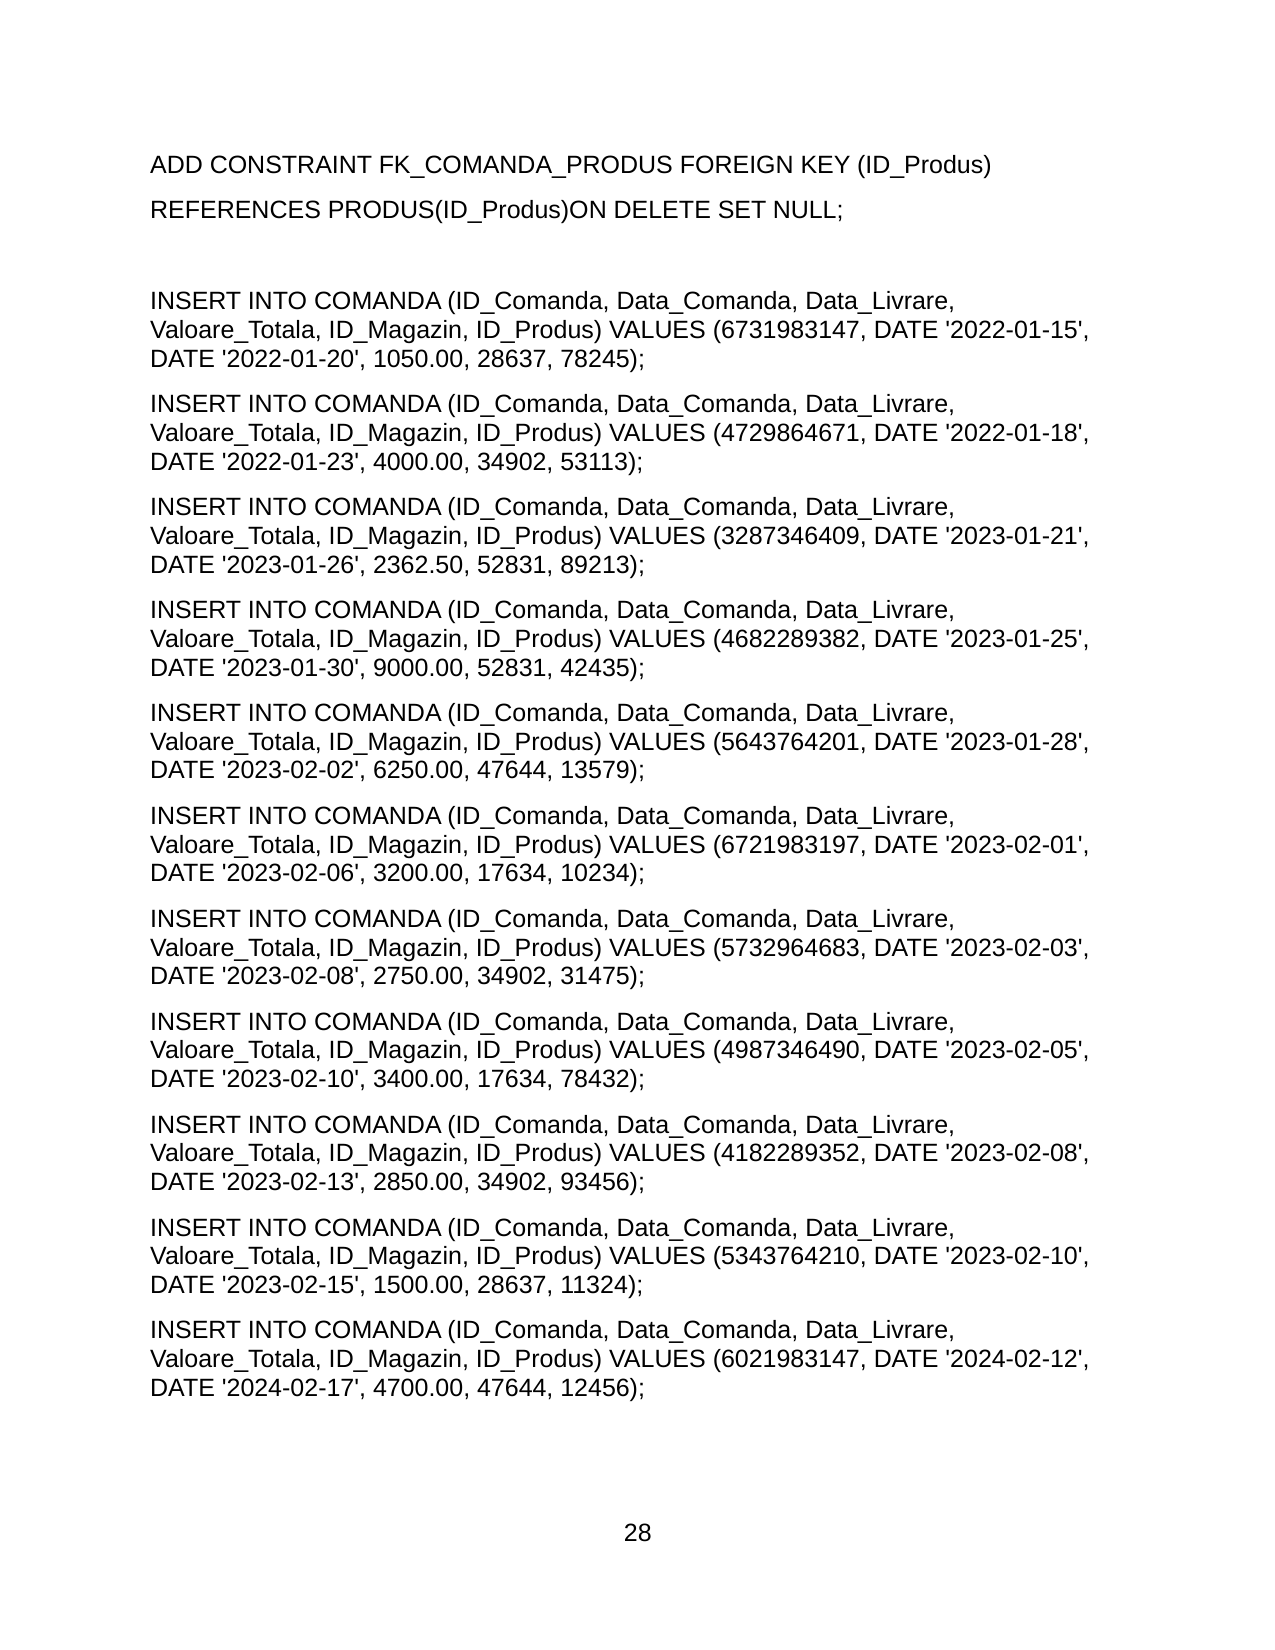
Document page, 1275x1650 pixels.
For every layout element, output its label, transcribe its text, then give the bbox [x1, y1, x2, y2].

text INSERT INTO COMANDA (ID_Comanda, Data_Comanda, Data_Livrare, Valoare_Totala, ID_Magazin, ID_Produs) VALUES (6731983147, DATE '2022-01-15', DATE '2022-01-20', 1050.00, 28637, 78245); [150, 286, 1125, 372]
text INSERT INTO COMANDA (ID_Comanda, Data_Comanda, Data_Livrare, Valoare_Totala, ID_Magazin, ID_Produs) VALUES (4182289352, DATE '2023-02-08', DATE '2023-02-13', 2850.00, 34902, 93456); [150, 1109, 1125, 1196]
text INSERT INTO COMANDA (ID_Comanda, Data_Comanda, Data_Livrare, Valoare_Totala, ID_Magazin, ID_Produs) VALUES (3287346409, DATE '2023-01-21', DATE '2023-01-26', 2362.50, 52831, 89213); [150, 492, 1125, 578]
text INSERT INTO COMANDA (ID_Comanda, Data_Comanda, Data_Livrare, Valoare_Totala, ID_Magazin, ID_Produs) VALUES (5343764210, DATE '2023-02-10', DATE '2023-02-15', 1500.00, 28637, 11324); [150, 1212, 1125, 1299]
text REFERENCES PRODUS(ID_Produs)ON DELETE SET NULL; [150, 195, 1125, 224]
text INSERT INTO COMANDA (ID_Comanda, Data_Comanda, Data_Livrare, Valoare_Totala, ID_Magazin, ID_Produs) VALUES (4682289382, DATE '2023-01-25', DATE '2023-01-30', 9000.00, 52831, 42435); [150, 595, 1125, 681]
text INSERT INTO COMANDA (ID_Comanda, Data_Comanda, Data_Livrare, Valoare_Totala, ID_Magazin, ID_Produs) VALUES (6721983197, DATE '2023-02-01', DATE '2023-02-06', 3200.00, 17634, 10234); [150, 801, 1125, 887]
text INSERT INTO COMANDA (ID_Comanda, Data_Comanda, Data_Livrare, Valoare_Totala, ID_Magazin, ID_Produs) VALUES (4987346490, DATE '2023-02-05', DATE '2023-02-10', 3400.00, 17634, 78432); [150, 1007, 1125, 1093]
text INSERT INTO COMANDA (ID_Comanda, Data_Comanda, Data_Livrare, Valoare_Totala, ID_Magazin, ID_Produs) VALUES (5732964683, DATE '2023-02-03', DATE '2023-02-08', 2750.00, 34902, 31475); [150, 904, 1125, 990]
text INSERT INTO COMANDA (ID_Comanda, Data_Comanda, Data_Livrare, Valoare_Totala, ID_Magazin, ID_Produs) VALUES (4729864671, DATE '2022-01-18', DATE '2022-01-23', 4000.00, 34902, 53113); [150, 389, 1125, 475]
text ADD CONSTRAINT FK_COMANDA_PRODUS FOREIGN KEY (ID_Produs) [150, 150, 1125, 179]
text INSERT INTO COMANDA (ID_Comanda, Data_Comanda, Data_Livrare, Valoare_Totala, ID_Magazin, ID_Produs) VALUES (5643764201, DATE '2023-01-28', DATE '2023-02-02', 6250.00, 47644, 13579); [150, 698, 1125, 784]
text INSERT INTO COMANDA (ID_Comanda, Data_Comanda, Data_Livrare, Valoare_Totala, ID_Magazin, ID_Produs) VALUES (6021983147, DATE '2024-02-12', DATE '2024-02-17', 4700.00, 47644, 12456); [150, 1315, 1125, 1402]
